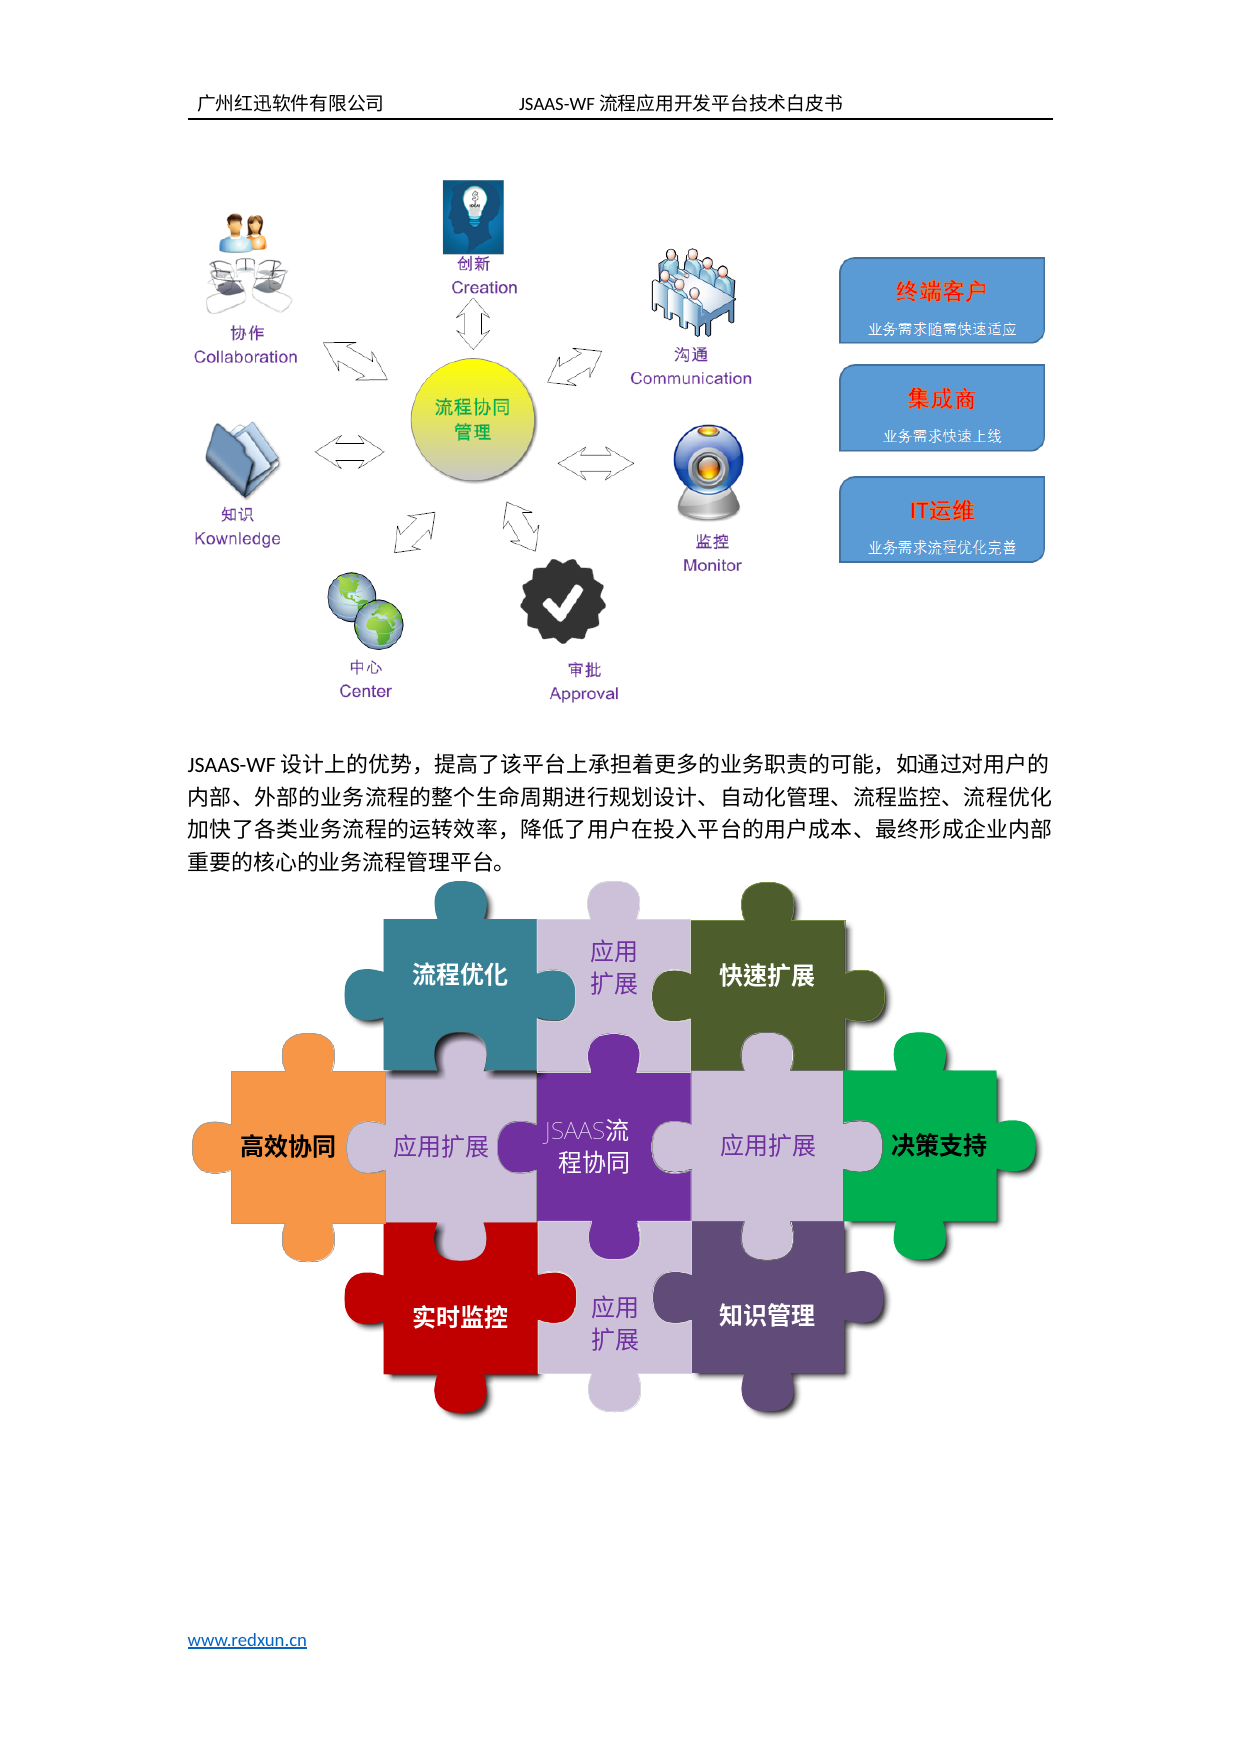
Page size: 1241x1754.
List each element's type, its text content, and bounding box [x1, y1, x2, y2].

text JSAAS-WF设计上的优势，提高了该平台上承担着更多的业务职责的可能，如通过对用户的内部、外部的业务流程的整个生命周期进行规划设计、自动化管理、流程监控、流程优化，加快了各类业务流程的运转效率，降低了用户在投入平台的用户成本、最终形成企业内部重要的核心的业务流程管理平台。 [187, 747, 1053, 877]
picture [187, 162, 1053, 712]
